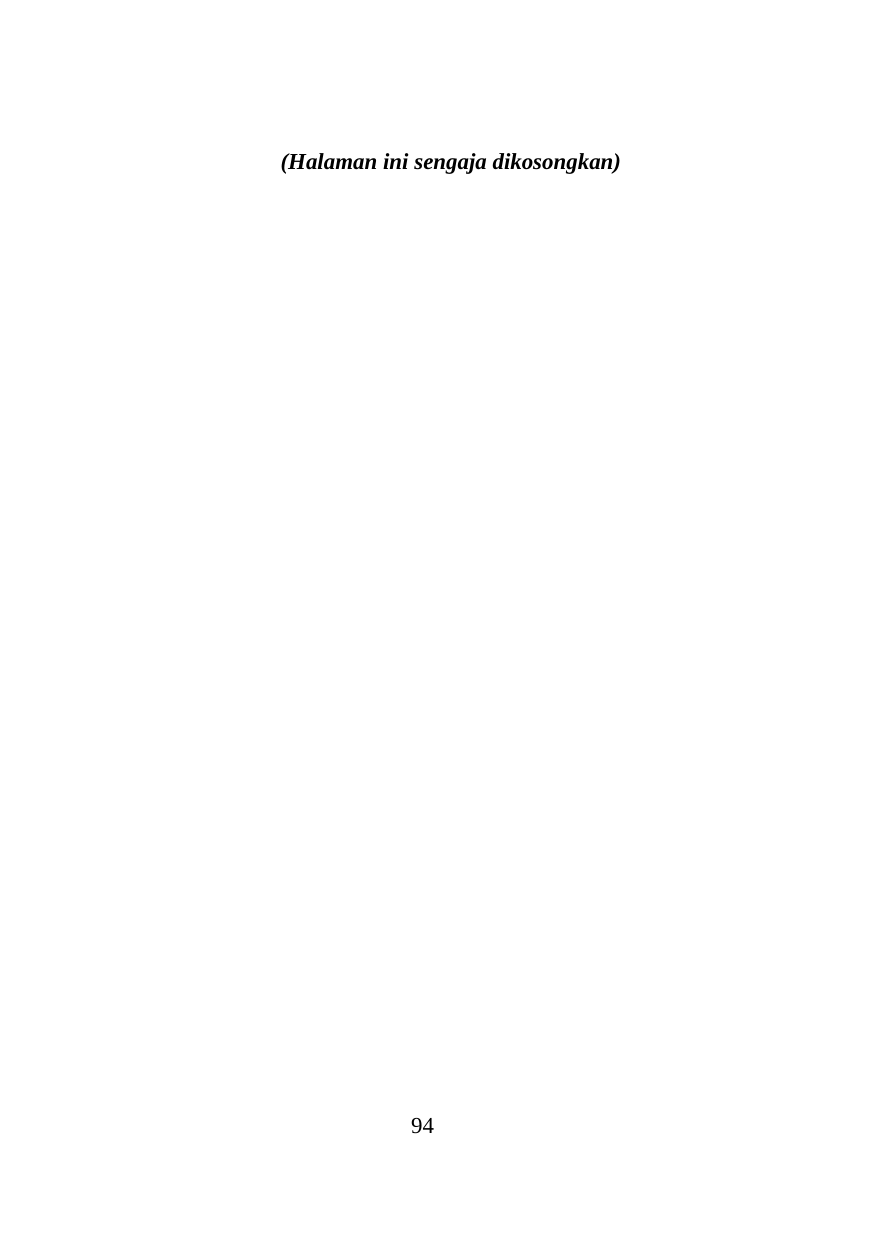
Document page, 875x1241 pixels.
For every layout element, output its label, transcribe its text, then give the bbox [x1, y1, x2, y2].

text (Halaman ini sengaja dikosongkan) [118, 148, 726, 174]
